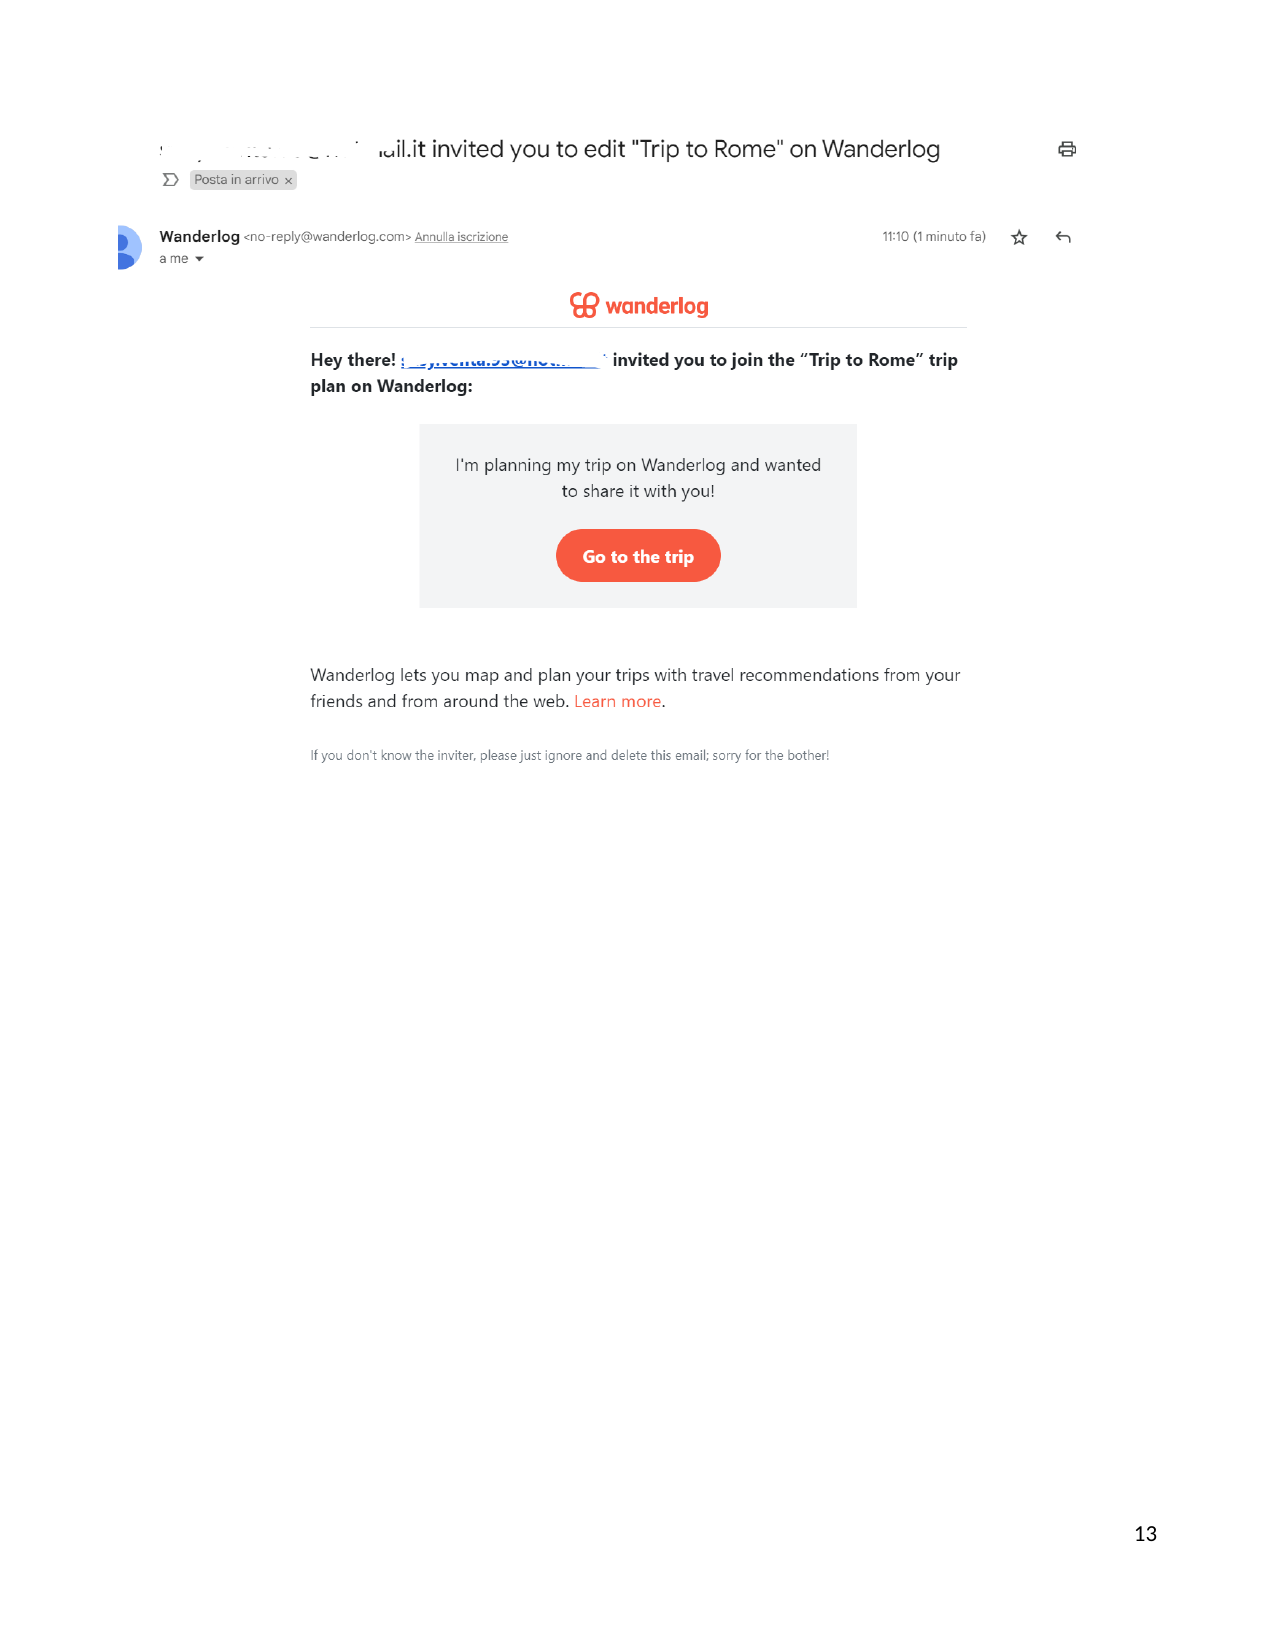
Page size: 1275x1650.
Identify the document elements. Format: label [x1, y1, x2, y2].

picture [118, 118, 1094, 844]
